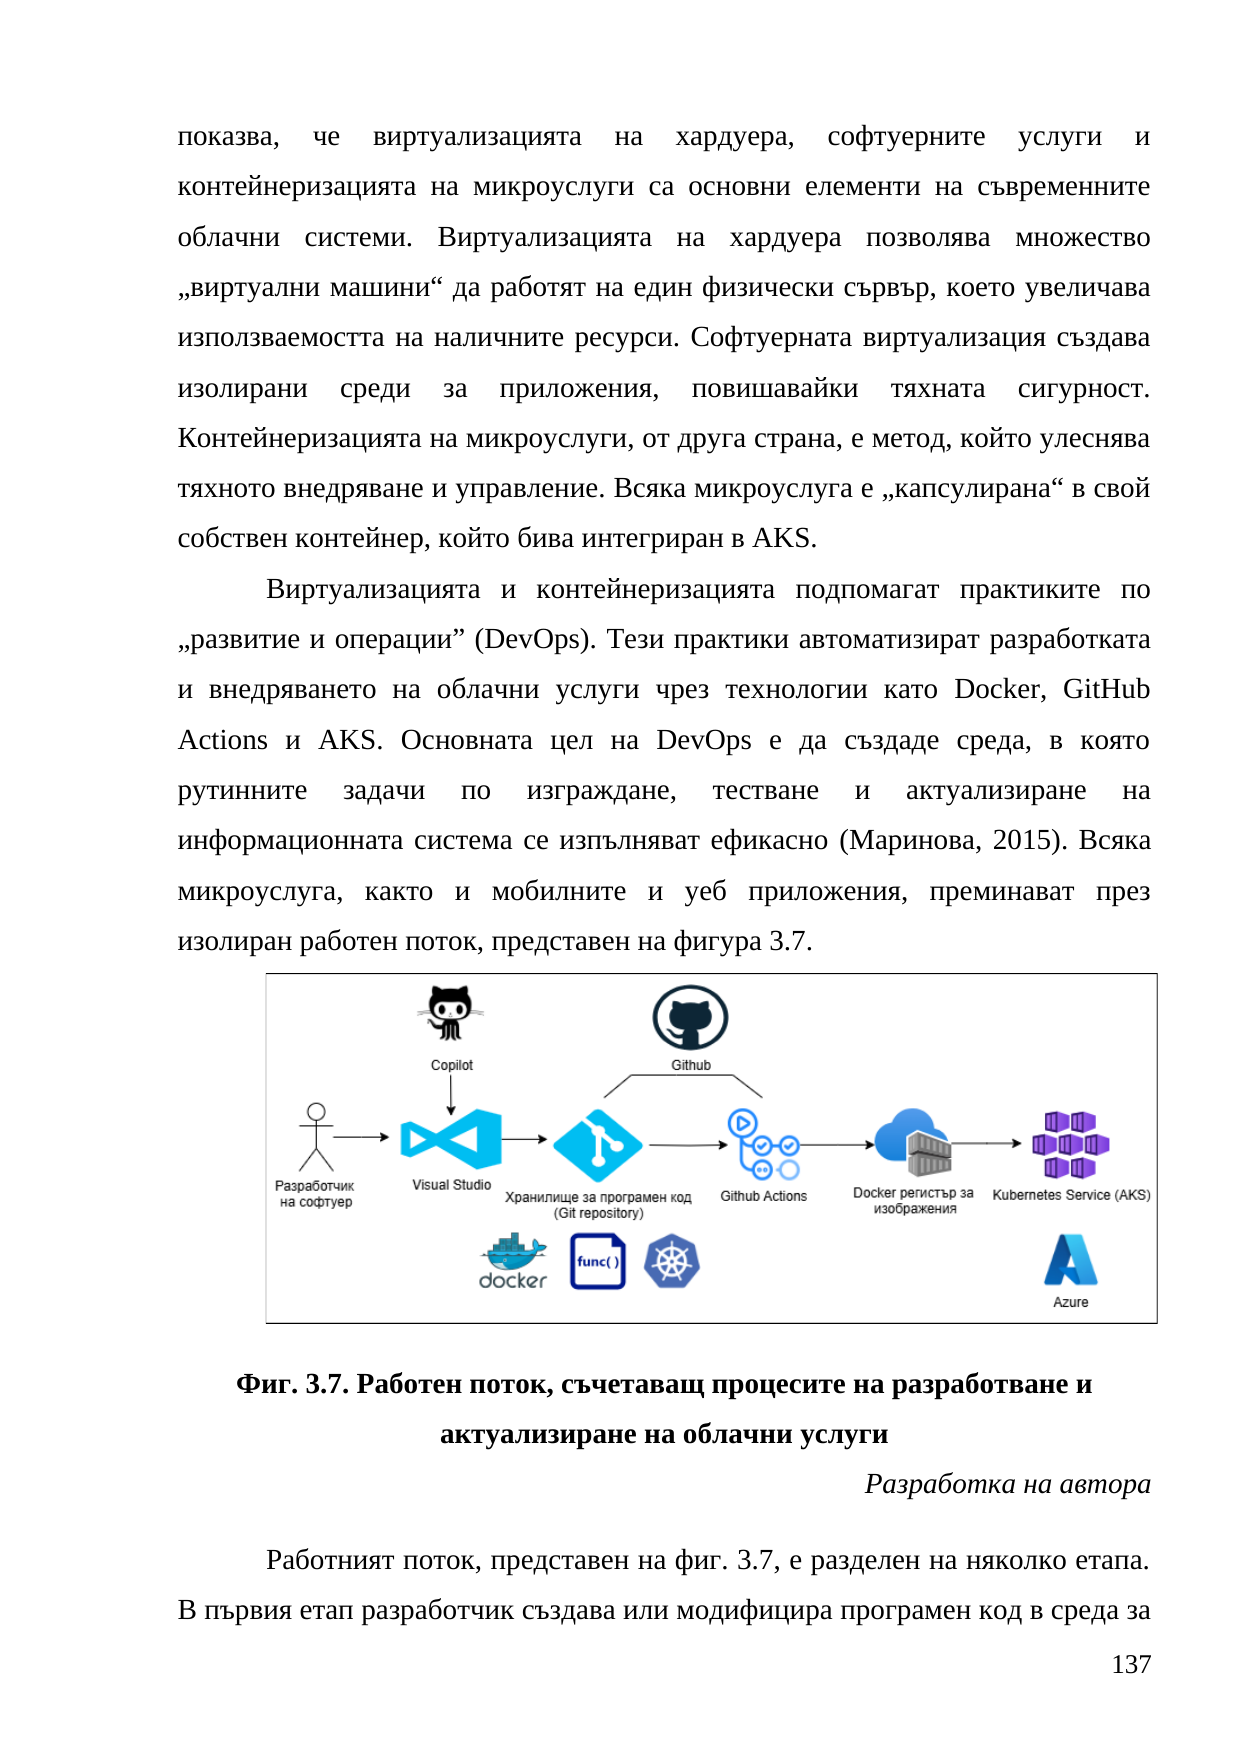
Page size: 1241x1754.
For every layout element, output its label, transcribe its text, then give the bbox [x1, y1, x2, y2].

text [177, 1542, 1152, 1626]
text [177, 118, 1152, 554]
title Разработка на автора [177, 1466, 1152, 1500]
text Виртуализацията и контейнеризацията подпомагат практиките по „развитие и операции” (DevOps). Тези практики автоматизират разработката и внедряването на облачни услуги чрез технологии като Docker, GitHub Actions и AKS. Основната цел на DevOps е да създаде среда, в която рутинните задачи по изграждане, тестване и актуализиране на информационната система се изпълняват ефикасно (Маринова, 2015). Всяка микроуслуга, както и мобилните и уеб приложения, преминават през изолиран работен поток, представен на фигура 3.7. [177, 571, 1152, 957]
picture [265, 973, 1158, 1324]
title Фиг. 3.7. Работен поток, съчетаващ процесите на разработване и актуализиране на облачни услуги [177, 1366, 1152, 1450]
